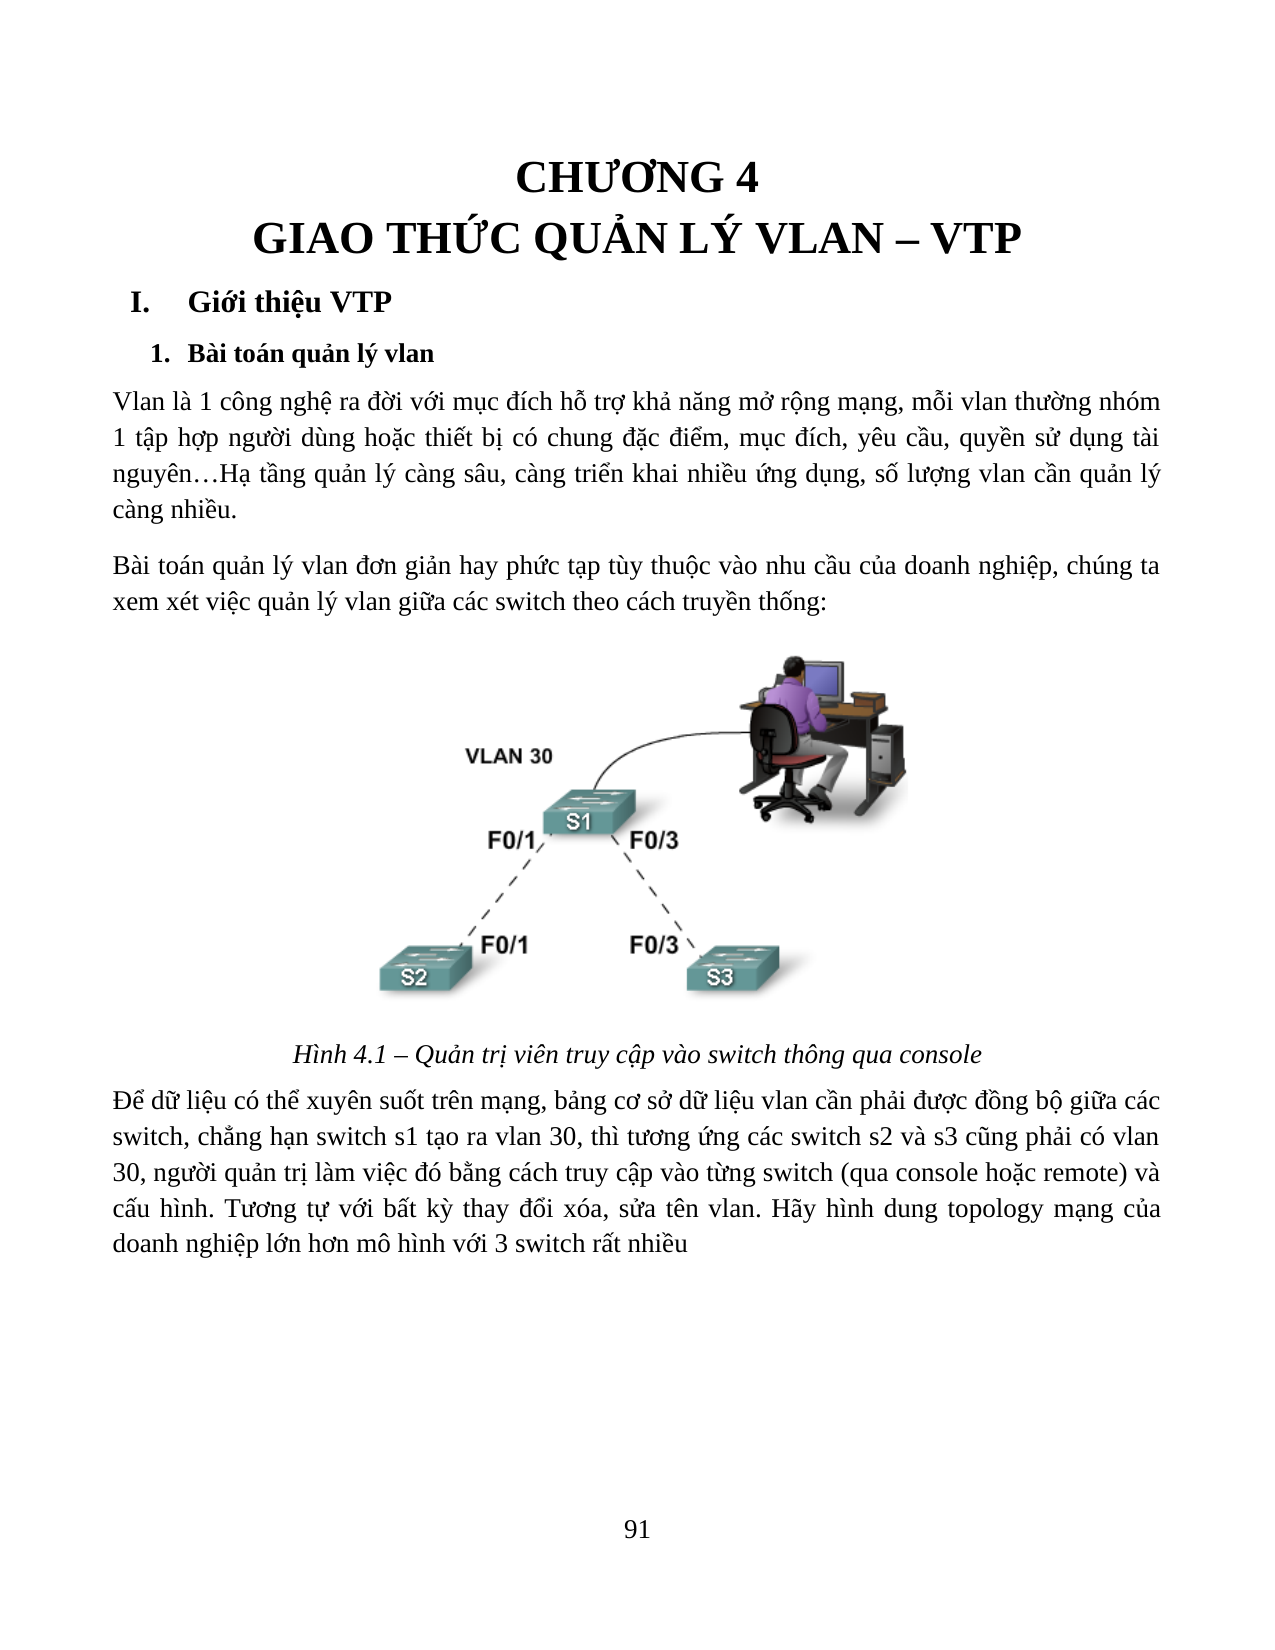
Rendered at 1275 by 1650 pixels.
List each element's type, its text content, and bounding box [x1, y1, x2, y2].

subtitle CHƯƠNG 4 GIAO THỨC QUẢN LÝ VLAN – VTP [112, 150, 1162, 263]
subtitle Giới thiệu VTP [150, 283, 1162, 319]
text Bài toán quản lý vlan đơn giản hay phức tạp tùy thuộc vào nhu cầu của doanh nghiệp, chúng ta xem xét việc quản lý vlan giữa các switch theo cách truyền thống: [112, 549, 1162, 616]
text Vlan là 1 công nghệ ra đời với mục đích hỗ trợ khả năng mở rộng mạng, mỗi vlan thường nhóm 1 tập hợp người dùng hoặc thiết bị có chung đặc điểm, mục đích, yêu cầu, quyền sử dụng tài nguyên…Hạ tầng quản lý càng sâu, càng triển khai nhiều ứng dụng, số lượng vlan cần quản lý càng nhiều. [112, 386, 1162, 524]
picture [367, 641, 909, 1013]
subtitle Bài toán quản lý vlan [150, 337, 1162, 368]
text Hình 4.1 – Quản trị viên truy cập vào switch thông qua console [112, 1038, 1162, 1069]
text Để dữ liệu có thể xuyên suốt trên mạng, bảng cơ sở dữ liệu vlan cần phải được đồng bộ giữa các switch, chẳng hạn switch s1 tạo ra vlan 30, thì tương ứng các switch s2 và s3 cũng phải có vlan 30, người quản trị làm việc đó bằng cách truy cập vào từng switch (qua console hoặc remote) và cấu hình. Tương tự với bất kỳ thay đổi xóa, sửa tên vlan. Hãy hình dung topology mạng của doanh nghiệp lớn hơn mô hình với 3 switch rất nhiều [112, 1084, 1162, 1258]
